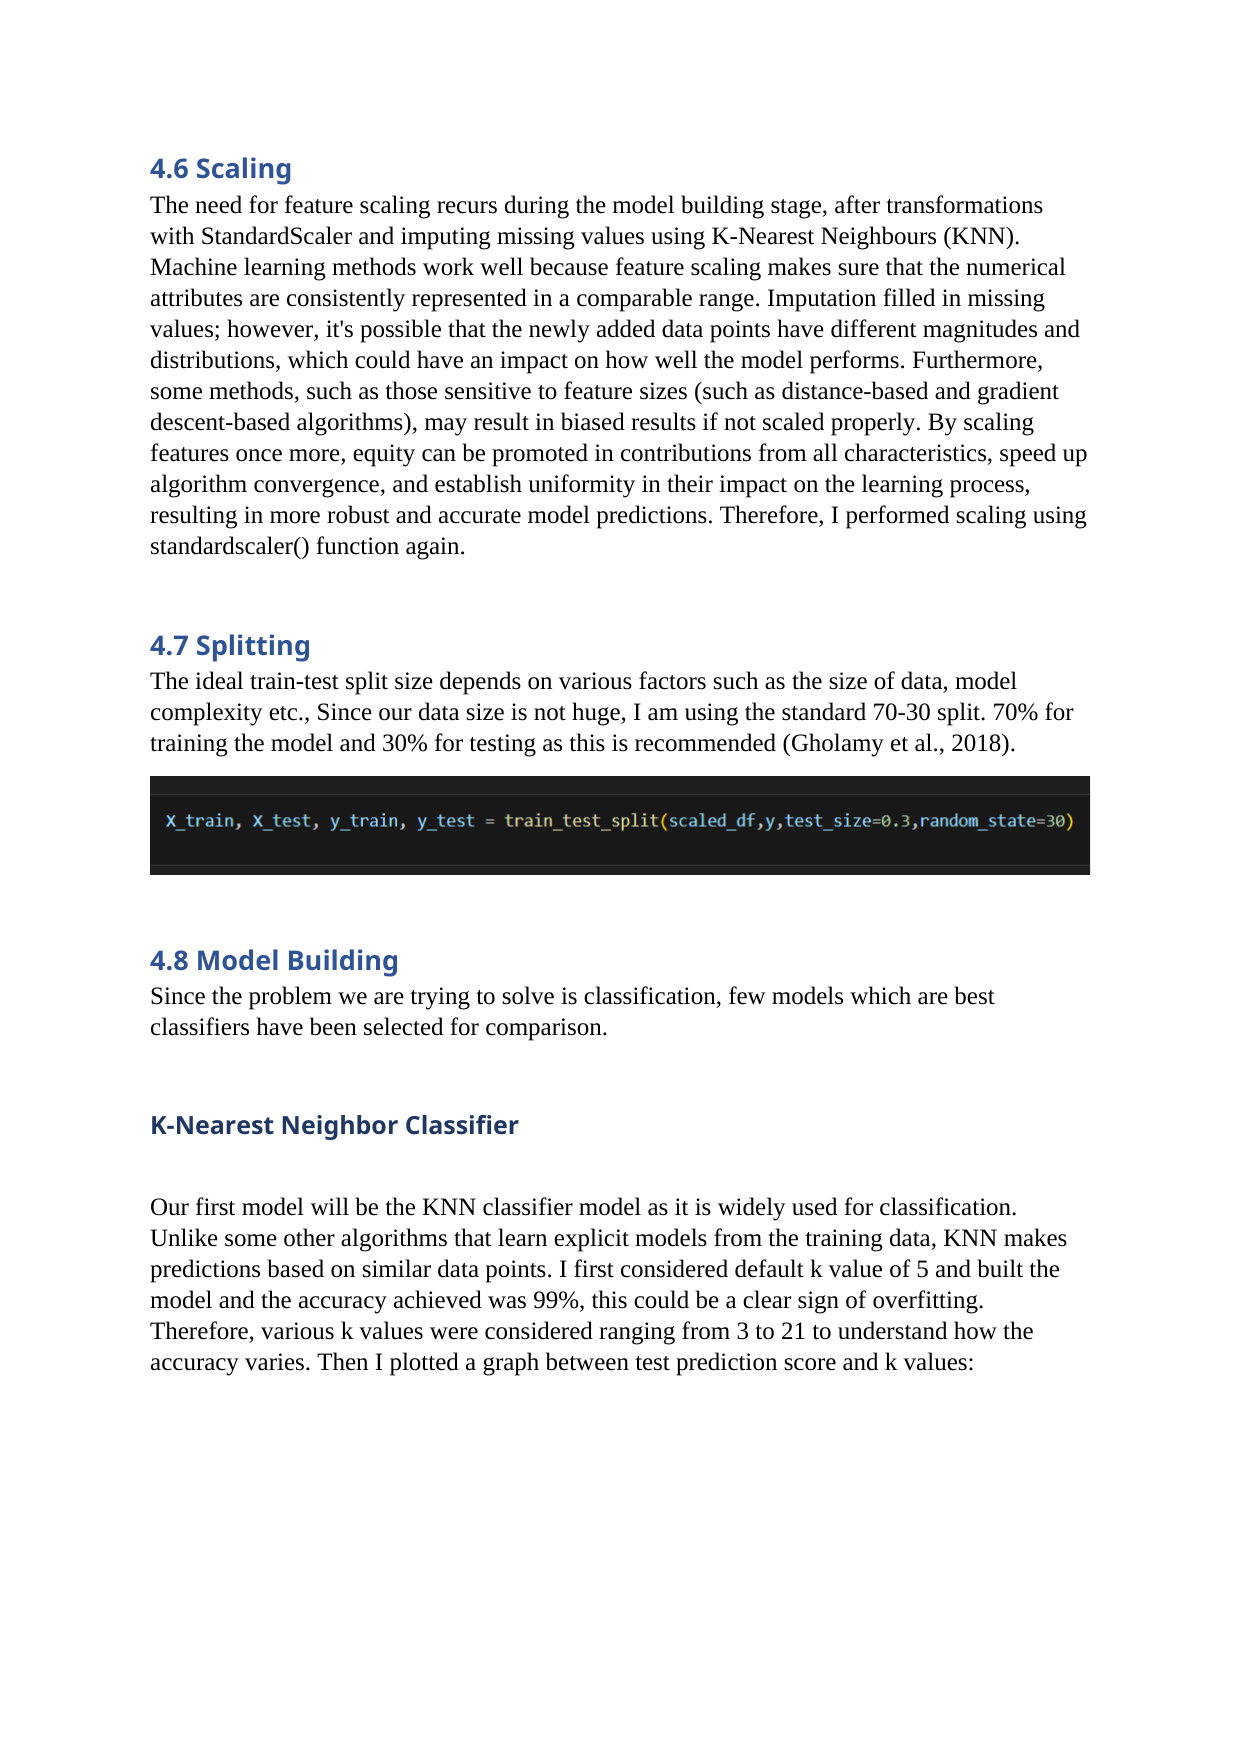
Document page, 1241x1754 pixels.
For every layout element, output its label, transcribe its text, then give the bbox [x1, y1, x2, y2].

text The ideal train-test split size depends on various factors such as the size of data, model complexity etc., Since our data size is not huge, I am using the standard 70-30 split. 70% for training the model and 30% for testing as this is recommended . [150, 666, 1090, 757]
subtitle 4.8 Model Building [150, 941, 1090, 978]
picture [150, 776, 1091, 875]
text Since the problem we are trying to solve is classification, few models which are best classifiers have been selected for comparison. [150, 981, 1090, 1041]
text The need for feature scaling recurs during the model building stage, after transformations with StandardScaler and imputing missing values using K-Nearest Neighbours (KNN). Machine learning methods work well because feature scaling makes sure that the numerical attributes are consistently represented in a comparable range. Imputation filled in missing values; however, it's possible that the newly added data points have different magnitudes and distributions, which could have an impact on how well the model performs. Furthermore, some methods, such as those sensitive to feature sizes (such as distance-based and gradient descent-based algorithms), may result in biased results if not scaled properly. By scaling features once more, equity can be promoted in contributions from all characteristics, speed up algorithm convergence, and establish uniformity in their impact on the learning process, resulting in more robust and accurate model predictions. Therefore, I performed scaling using standardscaler() function again. [150, 190, 1090, 560]
subtitle 4.7 Splitting [150, 627, 1090, 663]
text Our first model will be the KNN classifier model as it is widely used for classification. Unlike some other algorithms that learn explicit models from the training data, KNN makes predictions based on similar data points. I first considered default k value of 5 and built the model and the accuracy achieved was 99%, this could be a clear sign of overfitting. Therefore, various k values were considered ranging from 3 to 21 to understand how the accuracy varies. Then I plotted a graph between test prediction score and k values: [150, 1192, 1090, 1376]
subtitle 4.6 Scaling [150, 150, 1090, 187]
subtitle K-Nearest Neighbor Classifier [150, 1107, 1090, 1142]
